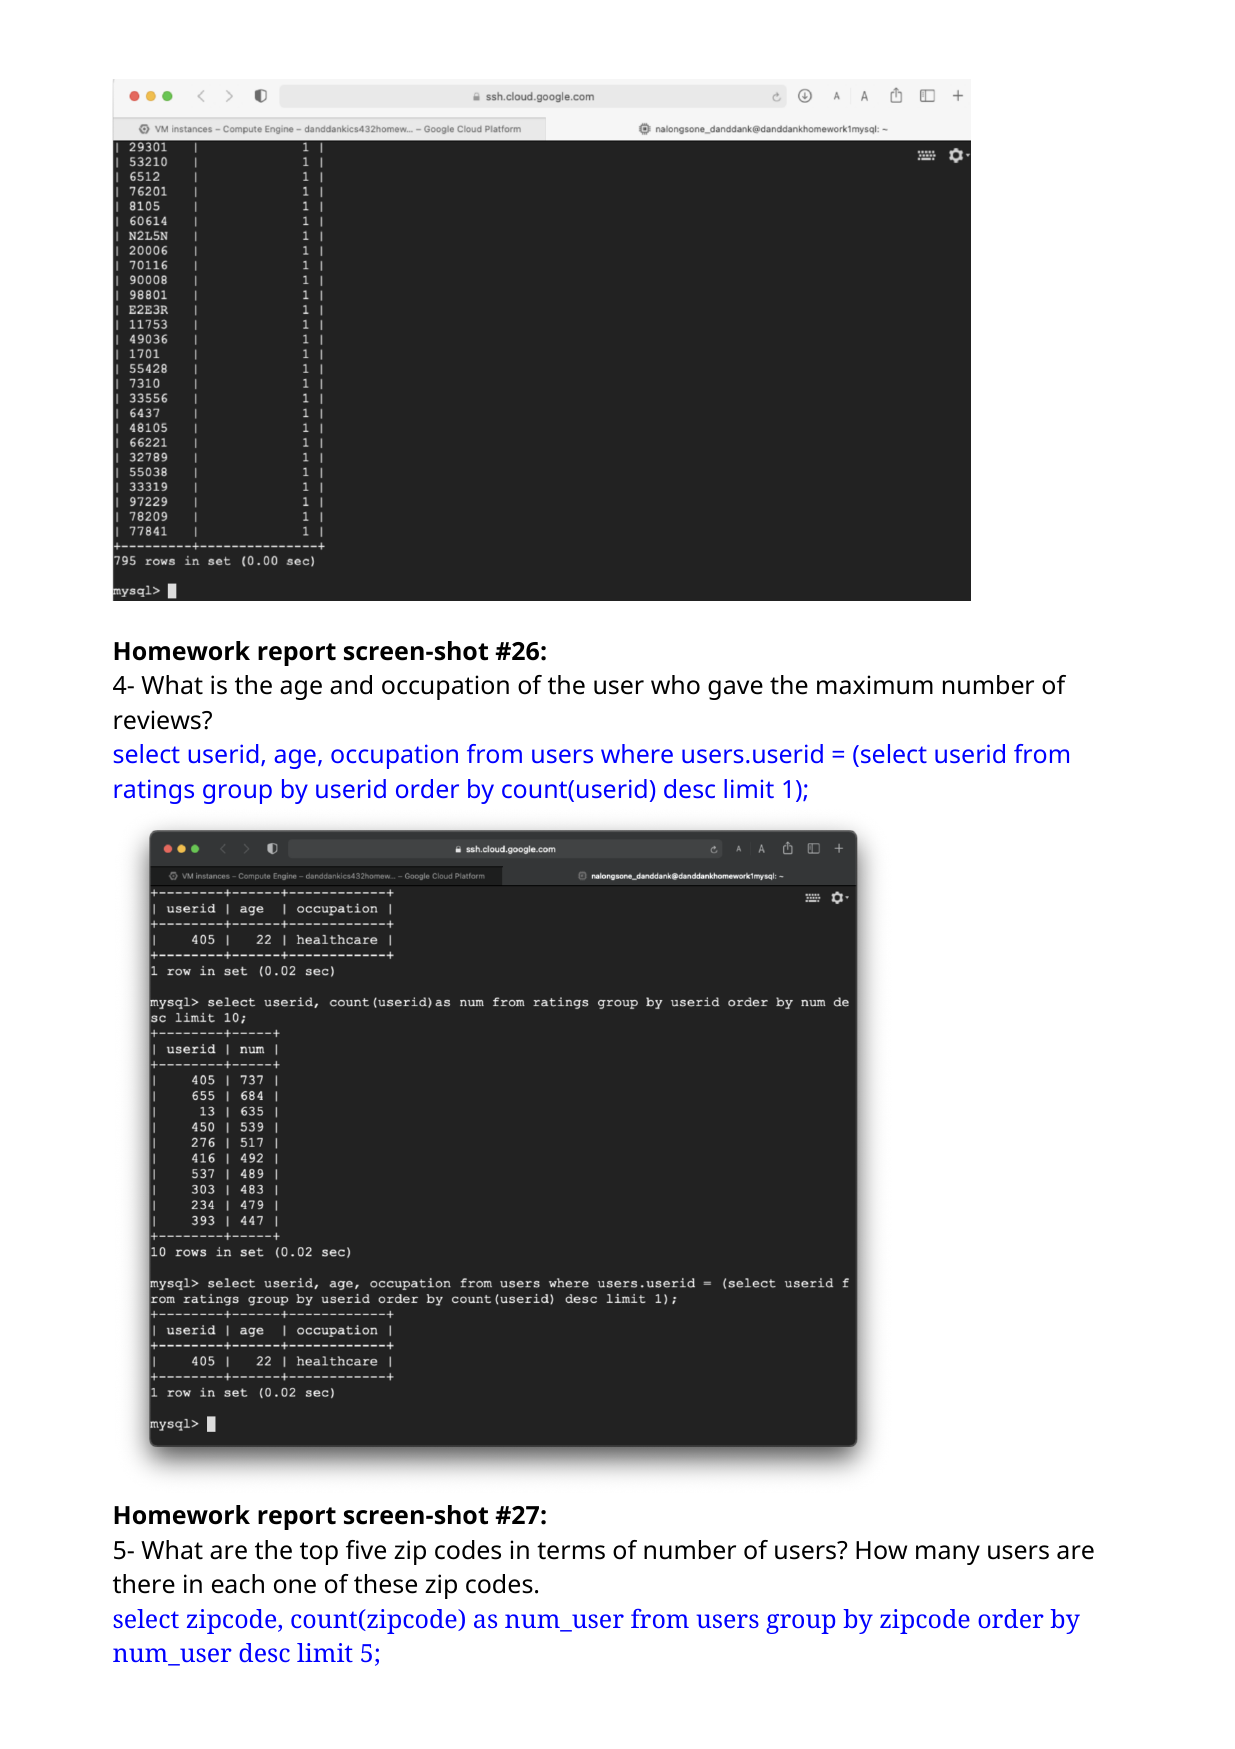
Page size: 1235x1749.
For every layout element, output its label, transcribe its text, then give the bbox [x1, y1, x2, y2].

text select zipcode, count(zipcode) as num_user from users group by zipcode order by num_user desc limit 5; [112, 1601, 1137, 1670]
text select userid, age, occupation from users where users.userid = (select userid from ratings group by userid order by count(userid) desc limit 1); [112, 737, 1137, 806]
text 4- What is the age and occupation of the user who gave the maximum number of reviews? [112, 667, 1137, 737]
picture [112, 79, 971, 601]
picture [112, 805, 894, 1496]
text 5- What are the top five zip codes in terms of number of users? How many users are there in each one of these zip codes. [112, 1532, 1137, 1601]
text Homework report screen-shot #27: [112, 1497, 1137, 1532]
text Homework report screen-shot #26: [112, 633, 1137, 667]
